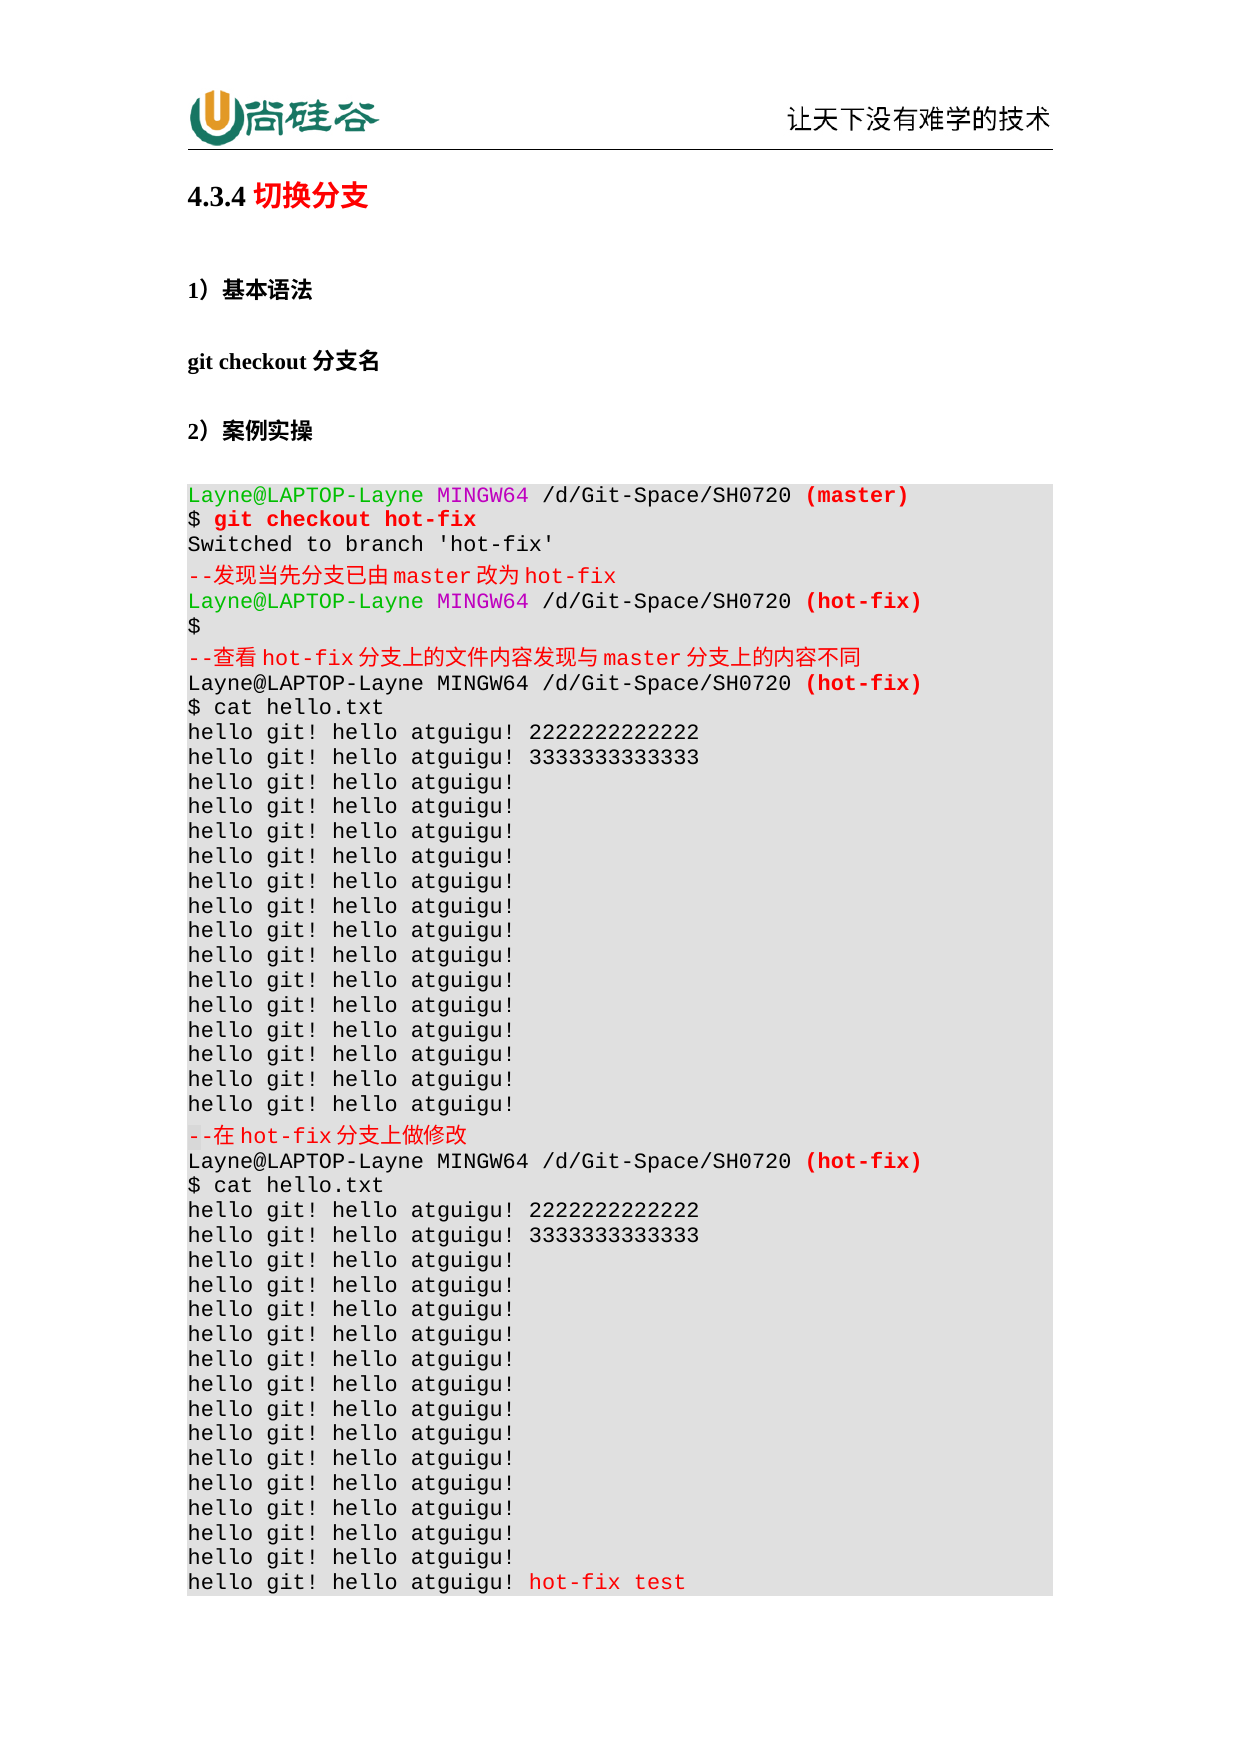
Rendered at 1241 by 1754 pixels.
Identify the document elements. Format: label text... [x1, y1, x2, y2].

text $ git checkout hot-fix [187, 508, 1053, 533]
text hello git! hello atguigu! [187, 994, 1053, 1019]
text hello git! hello atguigu! [187, 1093, 1053, 1118]
text Layne@LAPTOP-Layne MINGW64 /d/Git-Space/SH0720 (hot-fix) [187, 672, 1053, 696]
text --发现当先分支已由master改为hot-fix [187, 558, 1053, 590]
text Layne@LAPTOP-Layne MINGW64 /d/Git-Space/SH0720 (hot-fix) [187, 590, 1053, 615]
text hello git! hello atguigu! [187, 1068, 1053, 1093]
text 1）基本语法 [187, 272, 1053, 305]
text hello git! hello atguigu! 2222222222222 [187, 721, 1053, 746]
text hello git! hello atguigu! [187, 820, 1053, 845]
text hello git! hello atguigu! [187, 1249, 1053, 1274]
text hello git! hello atguigu! [187, 1472, 1053, 1497]
text Layne@LAPTOP-Layne MINGW64 /d/Git-Space/SH0720 (master) [187, 484, 1053, 508]
text hello git! hello atguigu! [187, 919, 1053, 944]
text hello git! hello atguigu! 3333333333333 [187, 746, 1053, 771]
text hello git! hello atguigu! [187, 969, 1053, 994]
text hello git! hello atguigu! [187, 796, 1053, 820]
text hello git! hello atguigu! [187, 1373, 1053, 1398]
text hello git! hello atguigu! [187, 845, 1053, 870]
text hello git! hello atguigu! hot-fix test [187, 1571, 1053, 1596]
text hello git! hello atguigu! [187, 1423, 1053, 1447]
text hello git! hello atguigu! [187, 1274, 1053, 1299]
text hello git! hello atguigu! [187, 1019, 1053, 1043]
text hello git! hello atguigu! [187, 1323, 1053, 1348]
text hello git! hello atguigu! [187, 1043, 1053, 1068]
text hello git! hello atguigu! 2222222222222 [187, 1199, 1053, 1224]
text $ cat hello.txt [187, 696, 1053, 721]
text hello git! hello atguigu! [187, 870, 1053, 895]
text hello git! hello atguigu! [187, 1447, 1053, 1472]
text 2）案例实操 [187, 413, 1053, 446]
text hello git! hello atguigu! [187, 944, 1053, 969]
text hello git! hello atguigu! [187, 1522, 1053, 1547]
text hello git! hello atguigu! [187, 1299, 1053, 1323]
text git checkout 分支名 [187, 342, 1053, 376]
text Layne@LAPTOP-Layne MINGW64 /d/Git-Space/SH0720 (hot-fix) [187, 1150, 1053, 1175]
text $ [187, 615, 1053, 640]
picture [187, 88, 1053, 147]
text hello git! hello atguigu! [187, 1348, 1053, 1373]
text $ cat hello.txt [187, 1175, 1053, 1199]
text hello git! hello atguigu! [187, 1497, 1053, 1522]
text --在hot-fix分支上做修改 [187, 1118, 1053, 1150]
text Switched to branch 'hot-fix' [187, 533, 1053, 558]
text hello git! hello atguigu! [187, 895, 1053, 919]
text hello git! hello atguigu! [187, 1547, 1053, 1571]
text hello git! hello atguigu! 3333333333333 [187, 1224, 1053, 1249]
text --查看hot-fix分支上的文件内容发现与master分支上的内容不同 [187, 640, 1053, 672]
text hello git! hello atguigu! [187, 1398, 1053, 1423]
text hello git! hello atguigu! [187, 771, 1053, 796]
subtitle 4.3.4 切换分支 [187, 172, 1053, 215]
